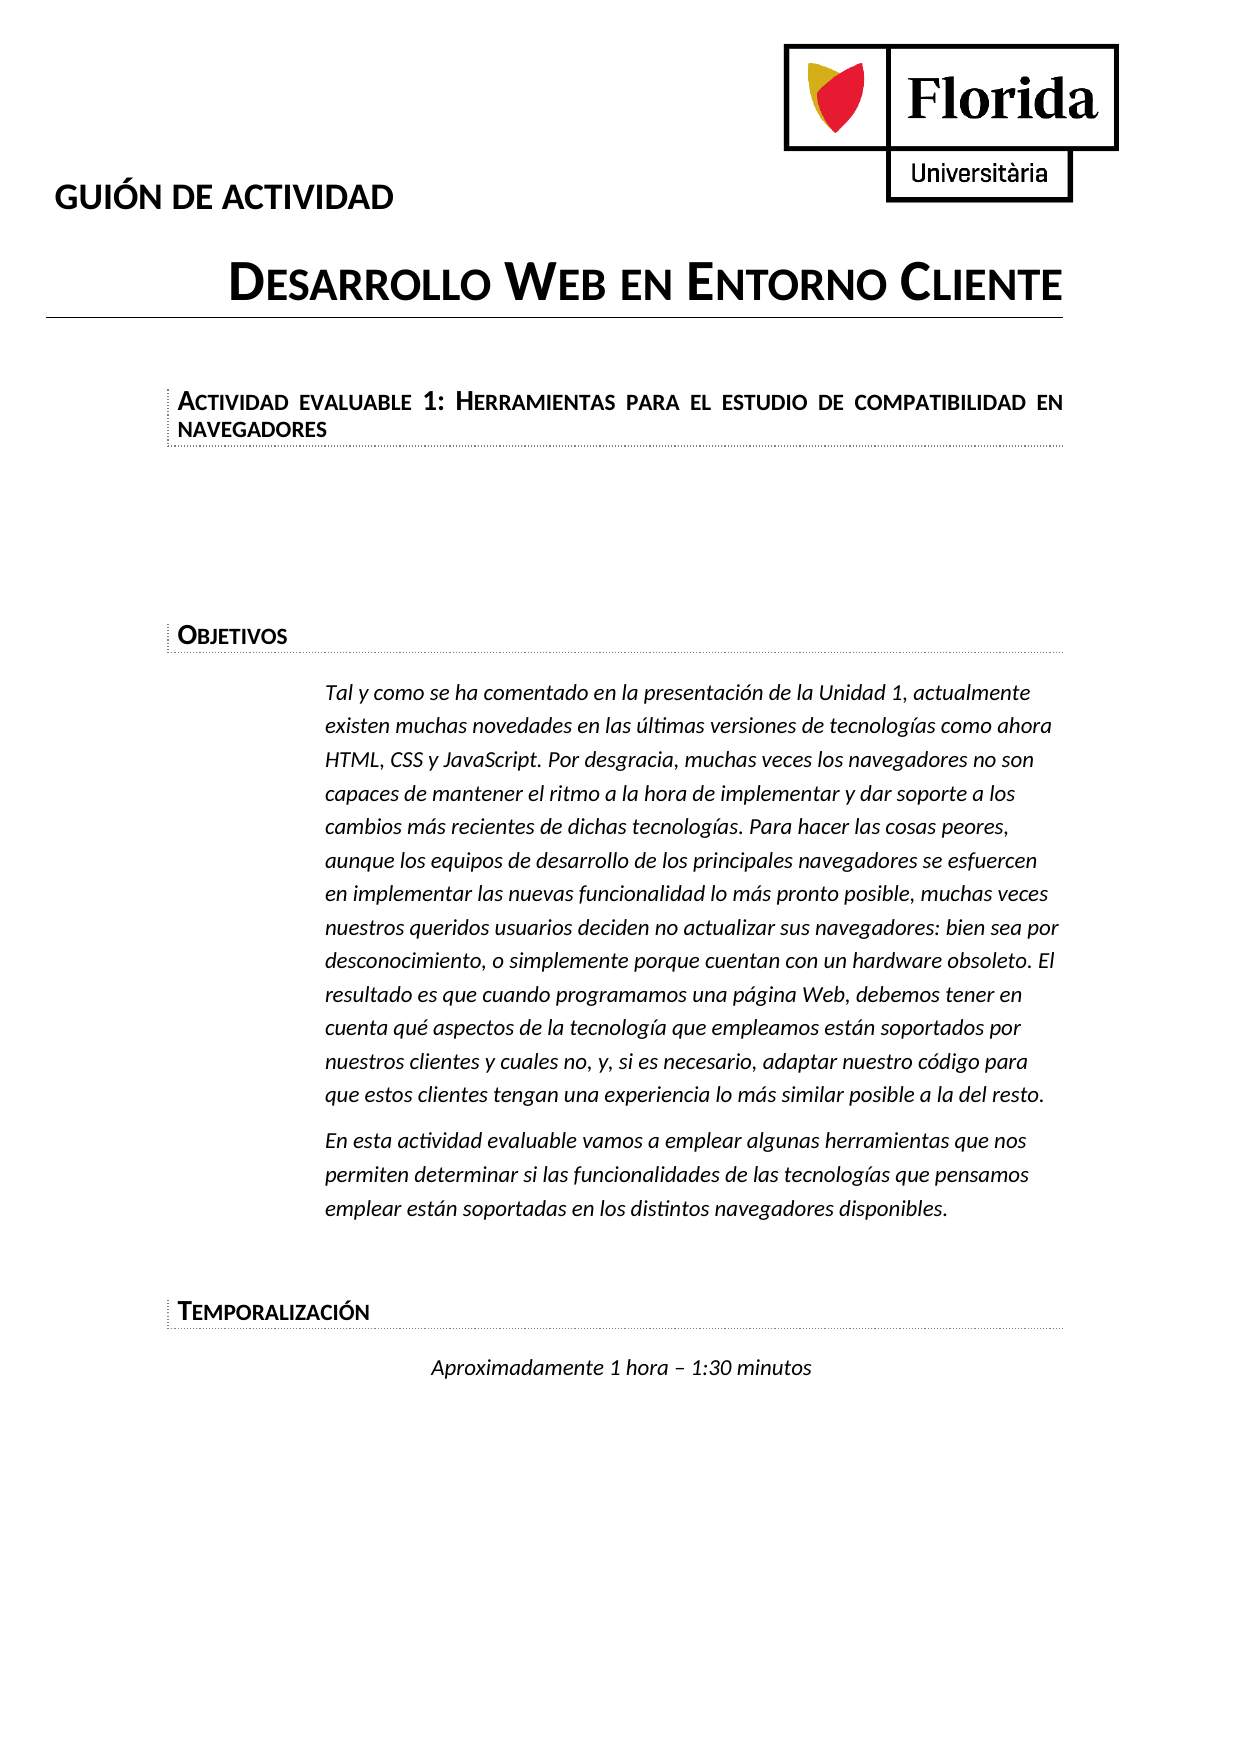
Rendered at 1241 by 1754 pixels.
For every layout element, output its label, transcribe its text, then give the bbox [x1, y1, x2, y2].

subtitle Objetivos [167, 622, 1063, 653]
subtitle GUIÓN DE ACTIVIDAD [46, 173, 736, 218]
picture [736, 0, 1166, 248]
subtitle Desarrollo Web en Entorno Cliente [46, 243, 1063, 317]
subtitle Temporalización [167, 1298, 1063, 1329]
text En esta actividad evaluable vamos a emplear algunas herramientas que nos permiten determinar si las funcionalidades de las tecnologías que pensamos emplear están soportadas en los distintos navegadores disponibles. [325, 1127, 1063, 1222]
subtitle Aproximadamente 1 hora – 1:30 minutos [431, 1354, 1063, 1381]
subtitle Actividad evaluable 1: Herramientas para el estudio de compatibilidad en navegadores [167, 389, 1063, 447]
text Tal y como se ha comentado en la presentación de la Unidad 1, actualmente existen muchas novedades en las últimas versiones de tecnologías como ahora HTML, CSS y JavaScript. Por desgracia, muchas veces los navegadores no son capaces de mantener el ritmo a la hora de implementar y dar soporte a los cambios más recientes de dichas tecnologías. Para hacer las cosas peores, aunque los equipos de desarrollo de los principales navegadores se esfuercen en implementar las nuevas funcionalidad lo más pronto posible, muchas veces nuestros queridos usuarios deciden no actualizar sus navegadores: bien sea por desconocimiento, o simplemente porque cuentan con un hardware obsoleto. El resultado es que cuando programamos una página Web, debemos tener en cuenta qué aspectos de la tecnología que empleamos están soportados por nuestros clientes y cuales no, y, si es necesario, adaptar nuestro código para que estos clientes tengan una experiencia lo más similar posible a la del resto. [325, 678, 1063, 1109]
